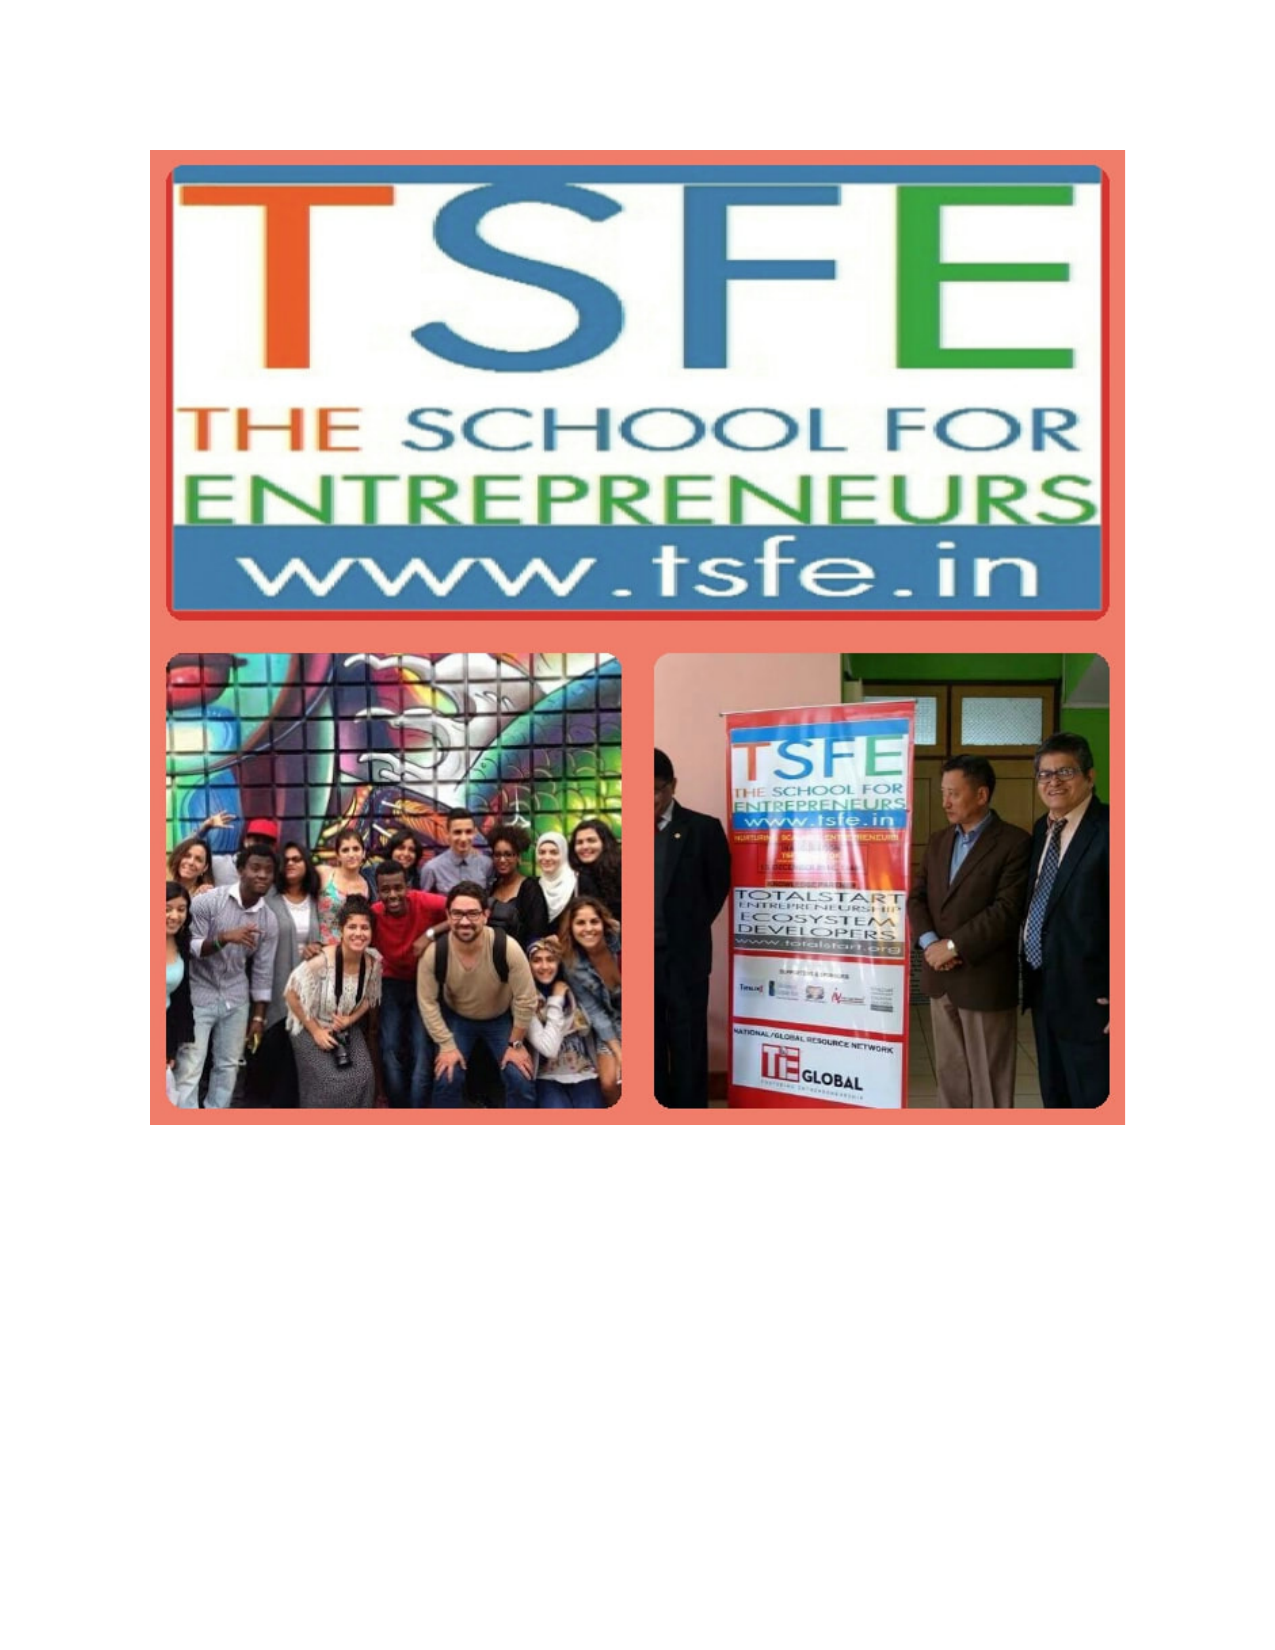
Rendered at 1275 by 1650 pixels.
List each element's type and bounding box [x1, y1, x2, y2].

table_header [150, 150, 1275, 1144]
picture [150, 150, 1125, 1125]
